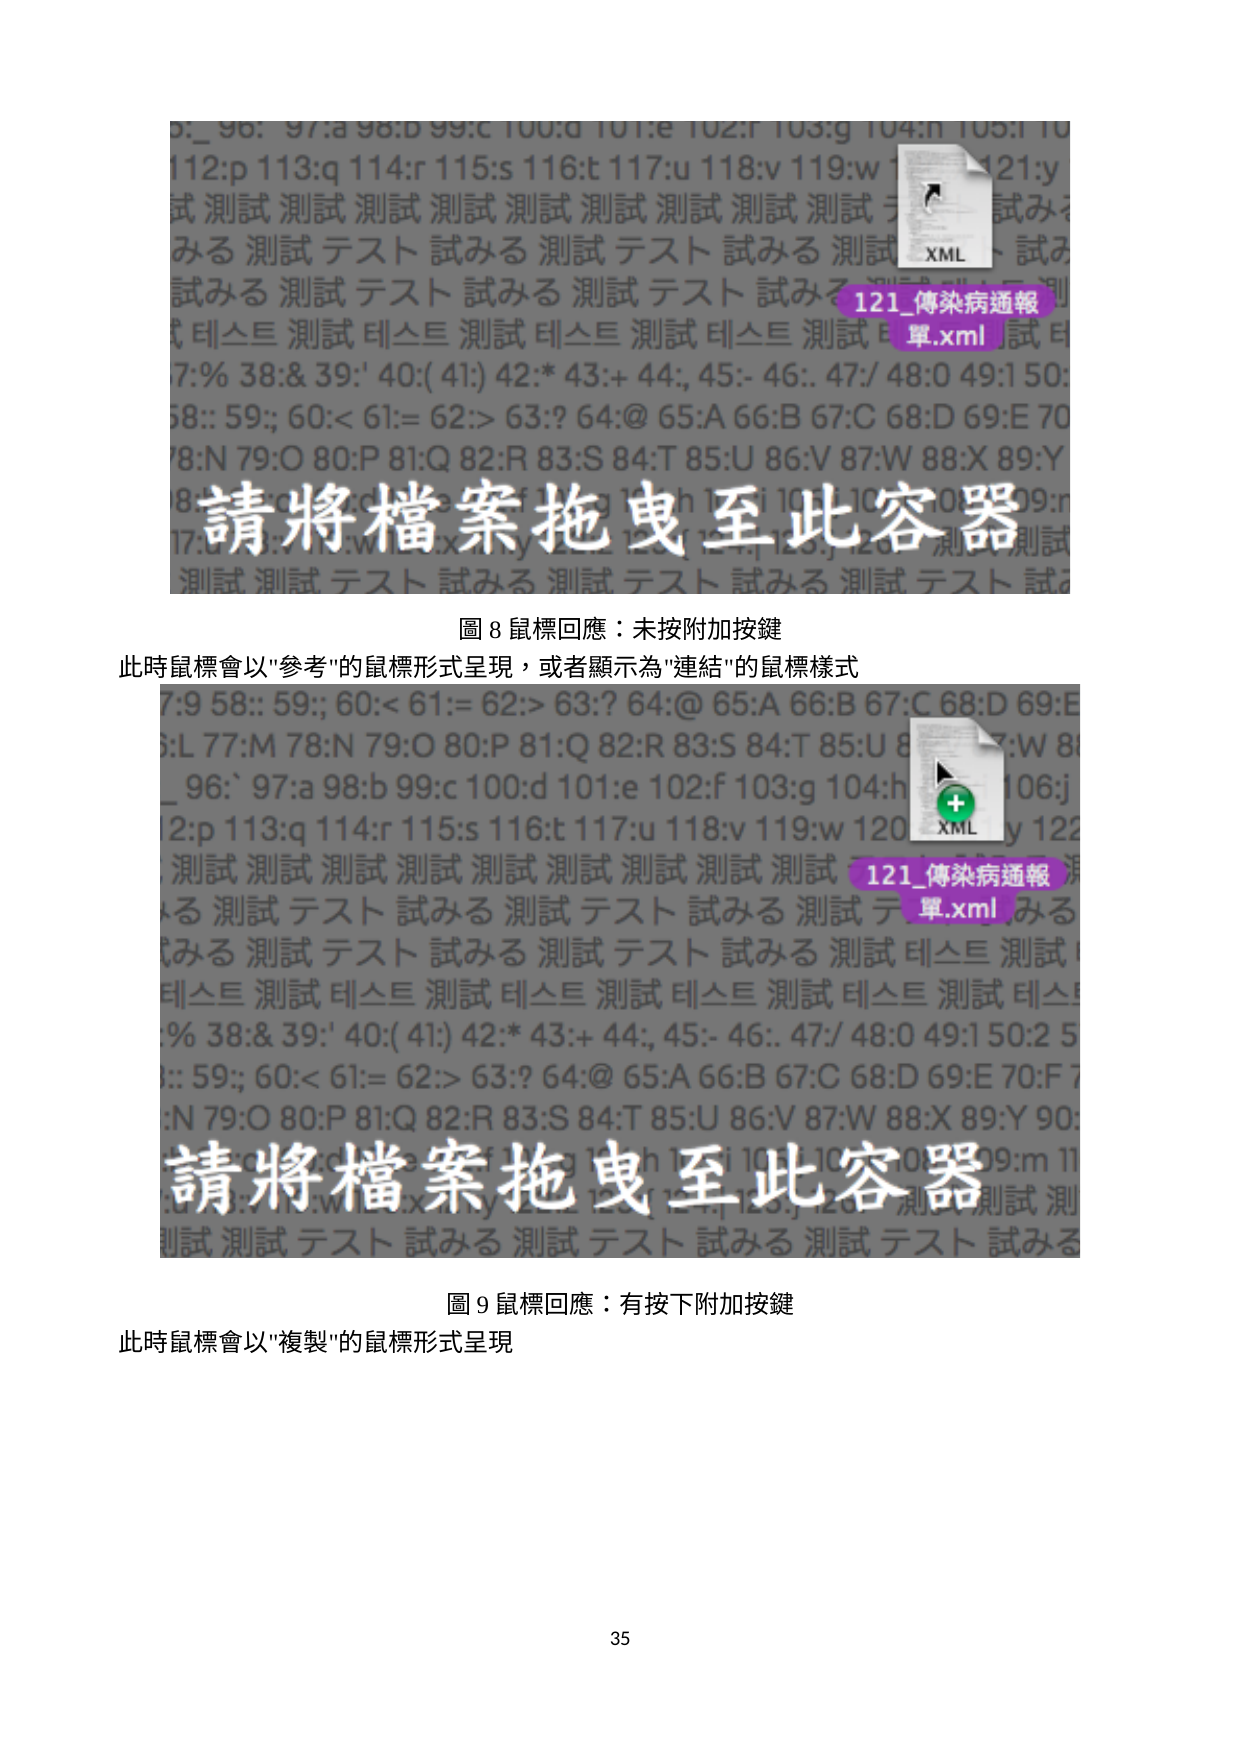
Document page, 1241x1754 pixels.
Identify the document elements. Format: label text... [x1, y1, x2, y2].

text 此時鼠標會以"複製"的鼠標形式呈現 [118, 1322, 1122, 1359]
text 圖 9 鼠標回應：有按下附加按鍵 [1, 1284, 1239, 1322]
picture [160, 684, 1081, 1258]
text 圖 8 鼠標回應：未按附加按鍵 [1, 609, 1239, 647]
text 此時鼠標會以"參考"的鼠標形式呈現，或者顯示為"連結"的鼠標樣式 [118, 647, 1122, 684]
picture [170, 121, 1071, 594]
